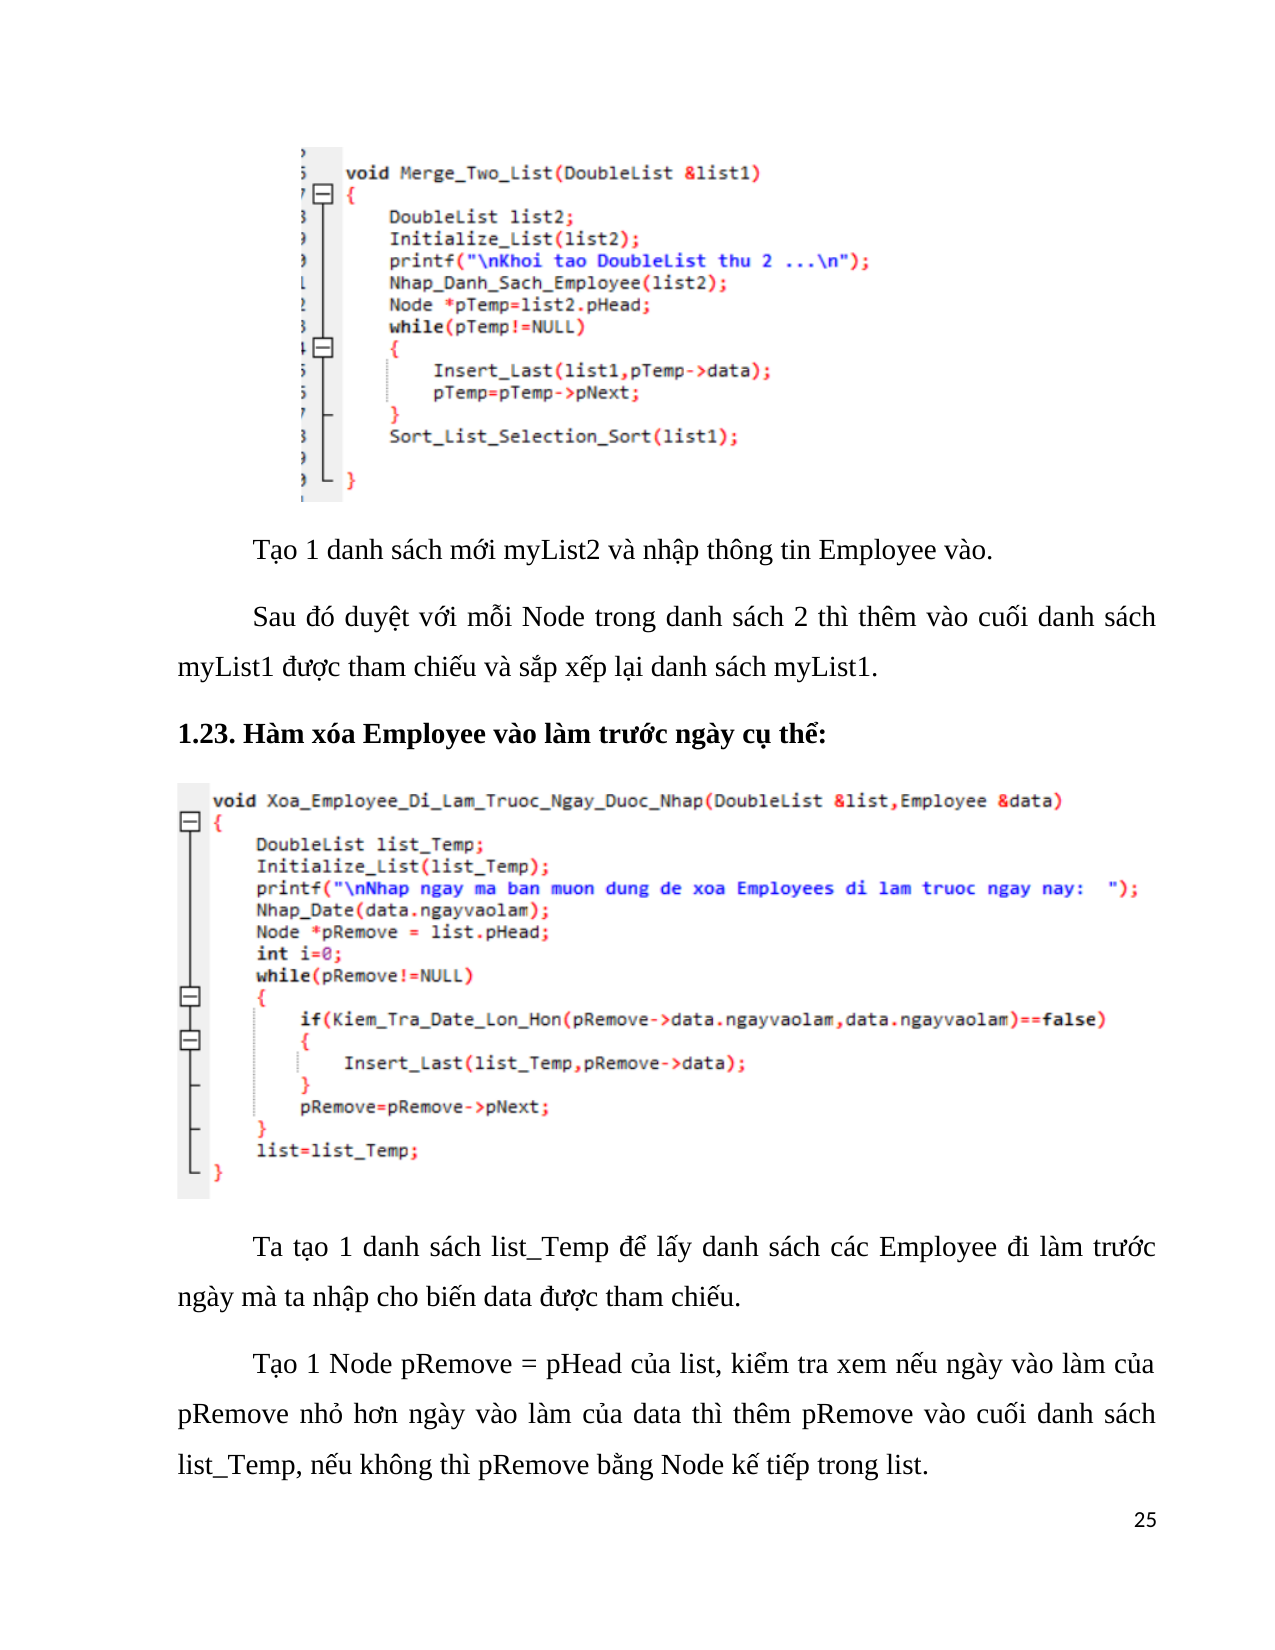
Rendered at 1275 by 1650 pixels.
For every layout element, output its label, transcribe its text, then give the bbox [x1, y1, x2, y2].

text 1.23. Hàm xóa Employee vào làm trước ngày cụ thể: [177, 716, 1157, 750]
text Ta tạo 1 danh sách list_Temp để lấy danh sách các Employee đi làm trước ngày mà ta nhập cho biến data được tham chiếu. [177, 1229, 1157, 1313]
text Tạo 1 Node pRemove = pHead của list, kiểm tra xem nếu ngày vào làm của pRemove nhỏ hơn ngày vào làm của data thì thêm pRemove vào cuối danh sách list_Temp, nếu không thì pRemove bằng Node kế tiếp trong list. [177, 1346, 1157, 1481]
picture [177, 783, 1157, 1199]
text Sau đó duyệt với mỗi Node trong danh sách 2 thì thêm vào cuối danh sách myList1 được tham chiếu và sắp xếp lại danh sách myList1. [177, 599, 1157, 683]
text Tạo 1 danh sách mới myList2 và nhập thông tin Employee vào. [177, 532, 1157, 566]
picture [301, 147, 1033, 502]
